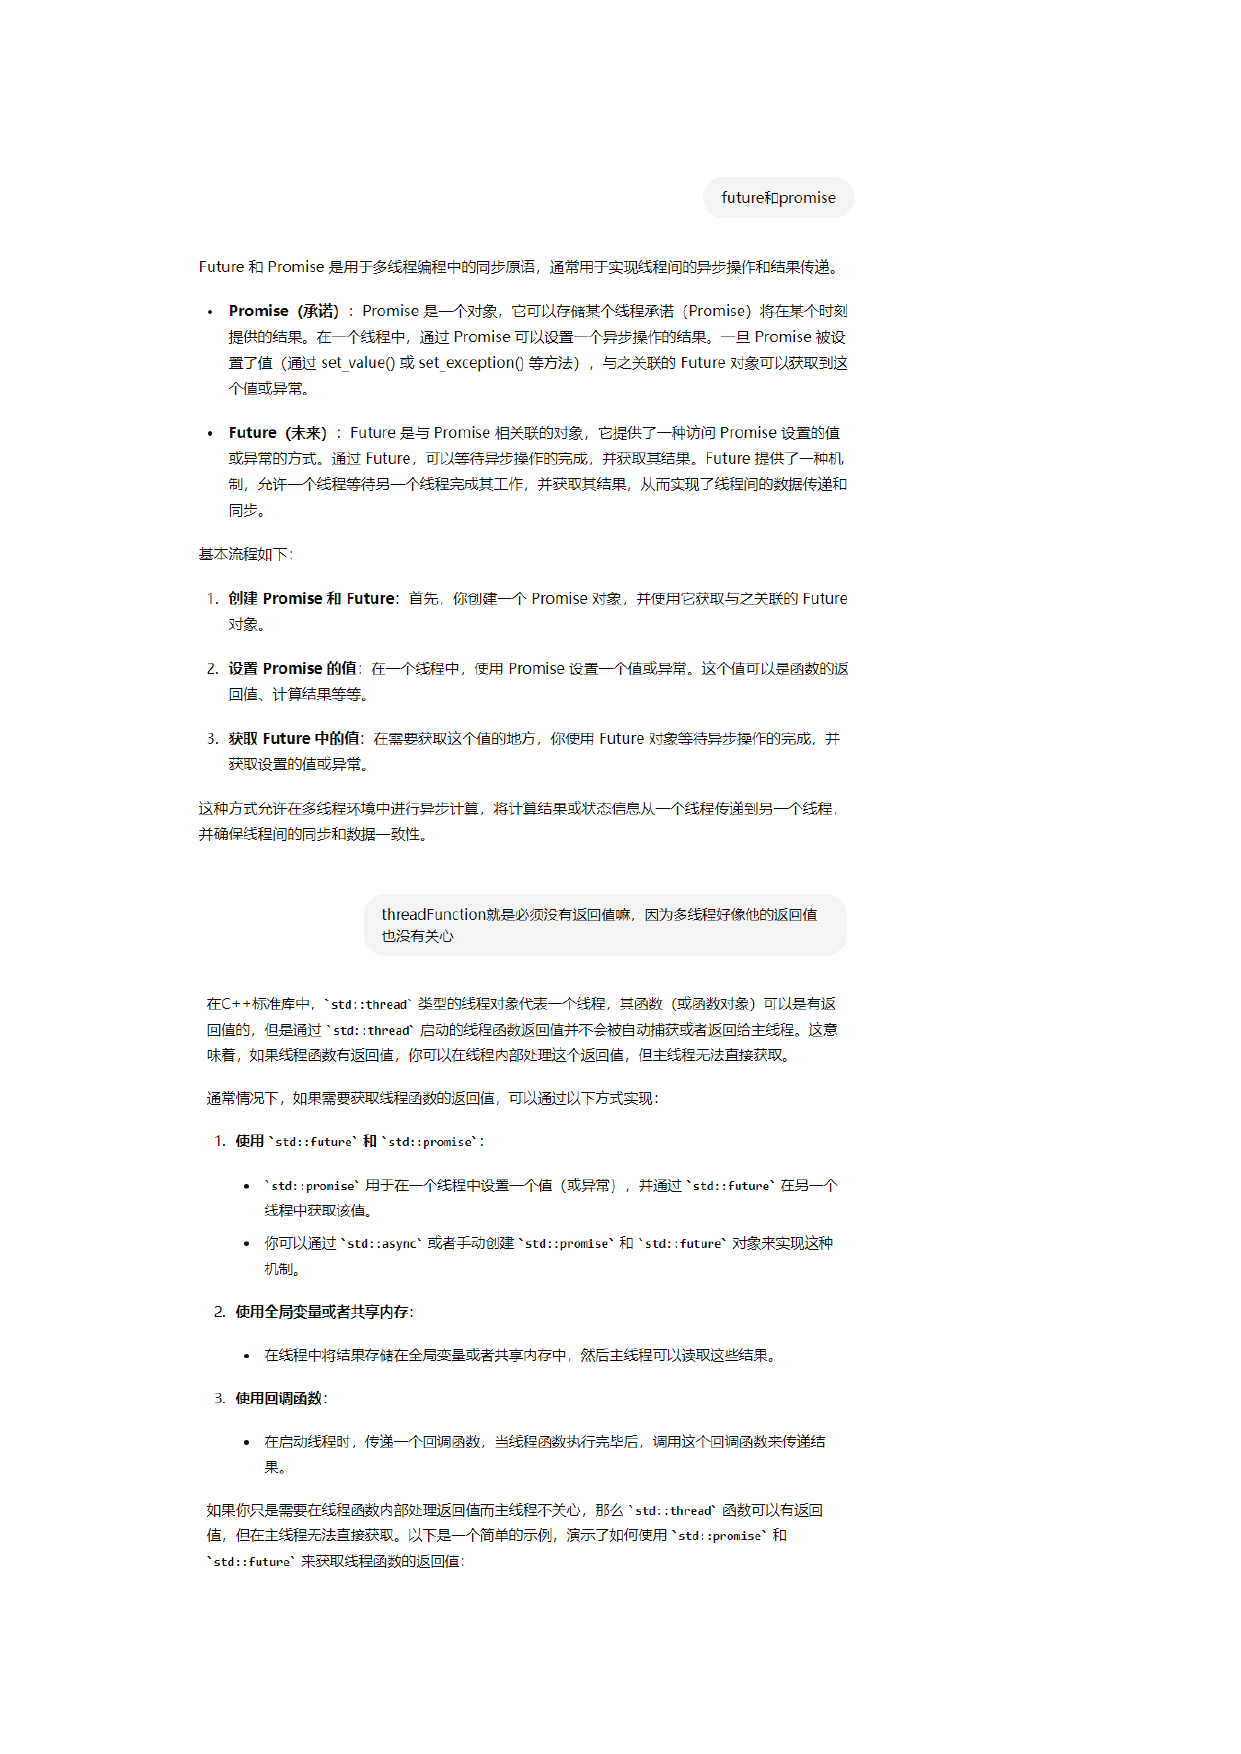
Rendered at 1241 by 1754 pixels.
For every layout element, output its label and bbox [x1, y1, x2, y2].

picture [187, 162, 870, 850]
picture [187, 877, 863, 1581]
